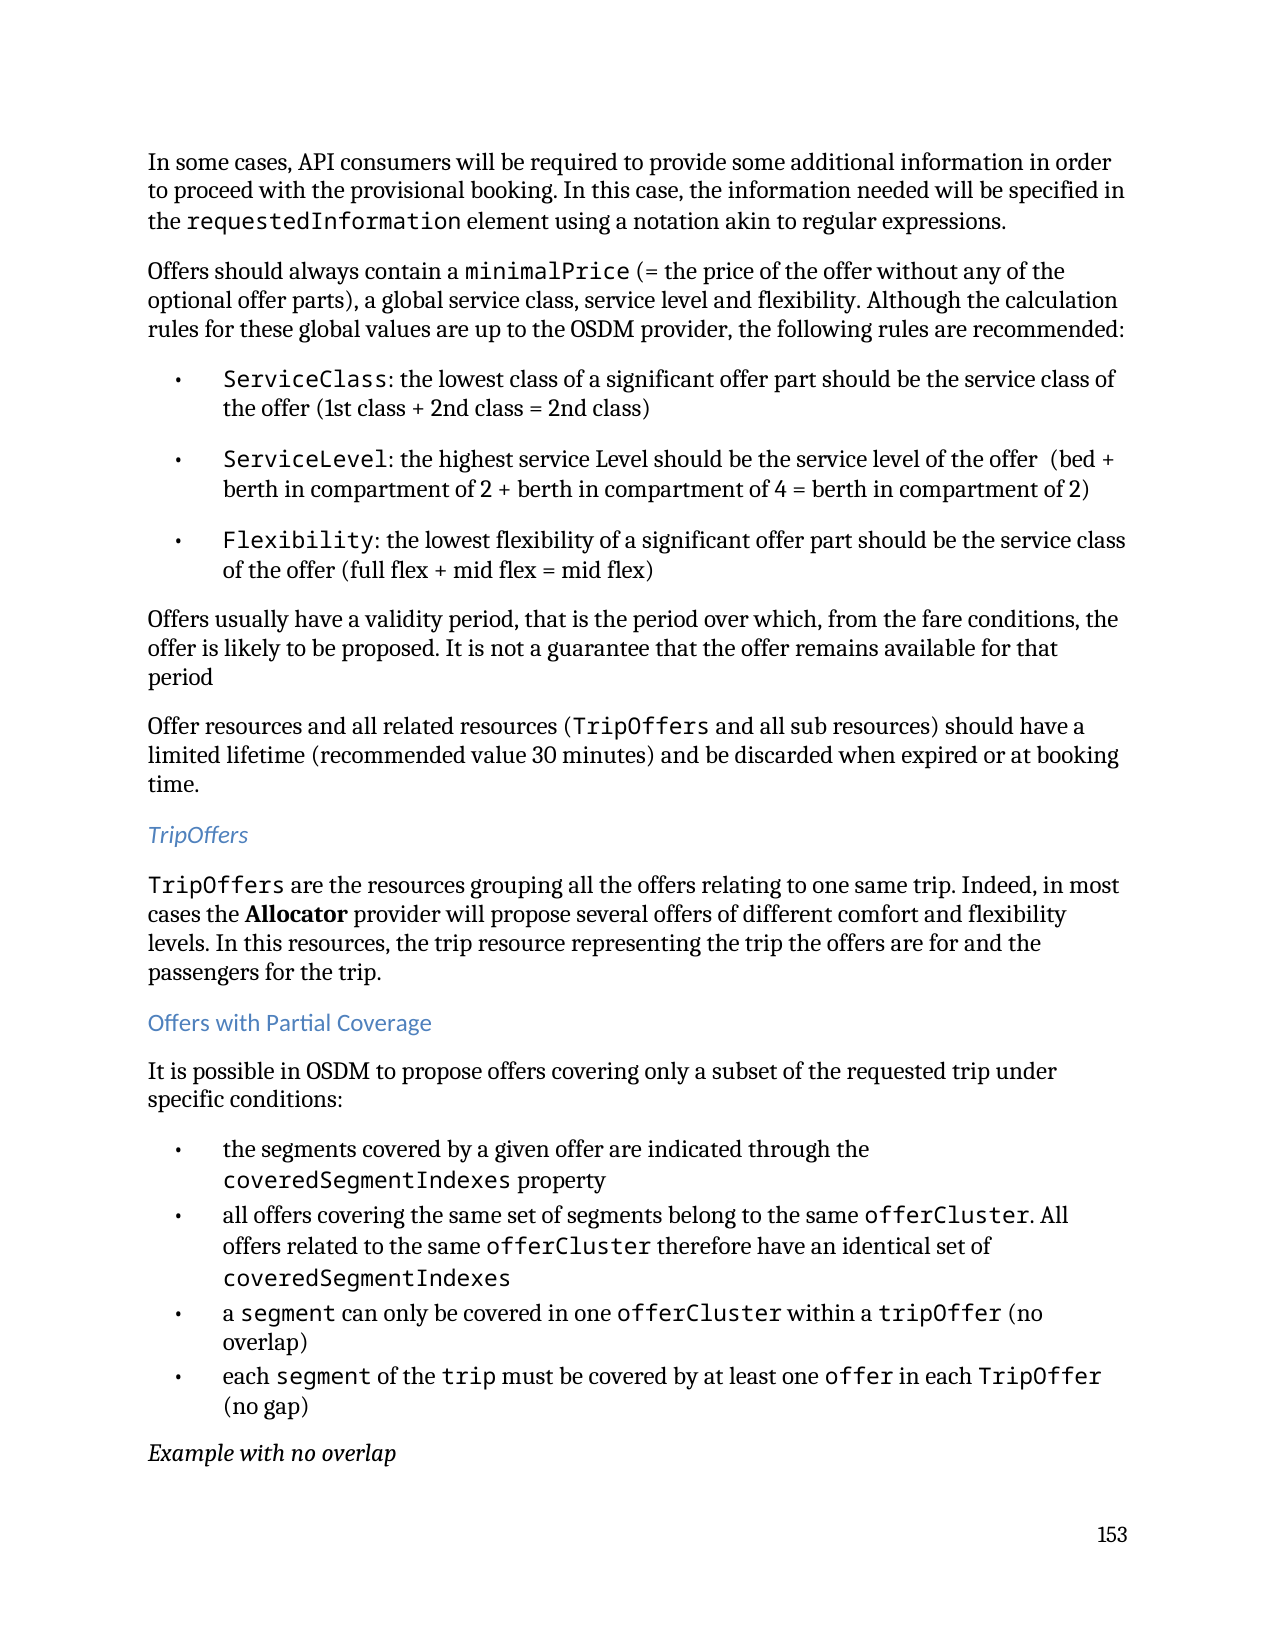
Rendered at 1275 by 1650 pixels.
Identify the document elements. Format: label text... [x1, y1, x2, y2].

subtitle TripOffers [148, 820, 1127, 850]
text Offers should always contain a minimalPrice (= the price of the offer without any of the optional offer parts), a global service class, service level and flexibility. Although the calculation rules for these global values are up to the OSDM provider, the following rules are recommended: [148, 255, 1127, 344]
list a segment can only be covered in one offerCluster within a tripOffer (no overlap) [173, 1297, 1127, 1357]
text Offers usually have a validity period, that is the period over which, from the fare conditions, the offer is likely to be proposed. It is not a guarantee that the offer remains available for that period [148, 605, 1127, 691]
text It is possible in OSDM to propose offers covering only a subset of the requested trip under specific conditions: [148, 1057, 1127, 1114]
text TripOffers are the resources grouping all the offers relating to one same trip. Indeed, in most cases the Allocator provider will propose several offers of different comfort and flexibility levels. In this resources, the trip resource representing the trip the offers are for and the passengers for the trip. [148, 869, 1127, 986]
text In some cases, API consumers will be required to provide some additional information in order to proceed with the provisional booking. In this case, the information needed will be specified in the requestedInformation element using a notation akin to regular expressions. [148, 148, 1127, 236]
text Example with no overlap [148, 1439, 1127, 1468]
list all offers covering the same set of segments belong to the same offerCluster. All offers related to the same offerCluster therefore have an identical set of coveredSegmentIndexes [173, 1199, 1127, 1293]
list each segment of the trip must be covered by at least one offer in each TripOffer (no gap) [173, 1360, 1127, 1420]
text Offer resources and all related resources (TripOffers and all sub resources) should have a limited lifetime (recommended value 30 minutes) and be discarded when expired or at booking time. [148, 710, 1127, 799]
list the segments covered by a given offer are indicated through the coveredSegmentIndexes property [173, 1133, 1127, 1195]
list ServiceClass: the lowest class of a significant offer part should be the service class of the offer (1st class + 2nd class = 2nd class) [173, 363, 1127, 423]
subtitle Offers with Partial Coverage [148, 1007, 1127, 1038]
list Flexibility: the lowest flexibility of a significant offer part should be the service class of the offer (full flex + mid flex = mid flex) [173, 524, 1127, 584]
list ServiceLevel: the highest service Level should be the service level of the offer (bed + berth in compartment of 2 + berth in compartment of 4 = berth in compartment of 2) [173, 443, 1127, 503]
